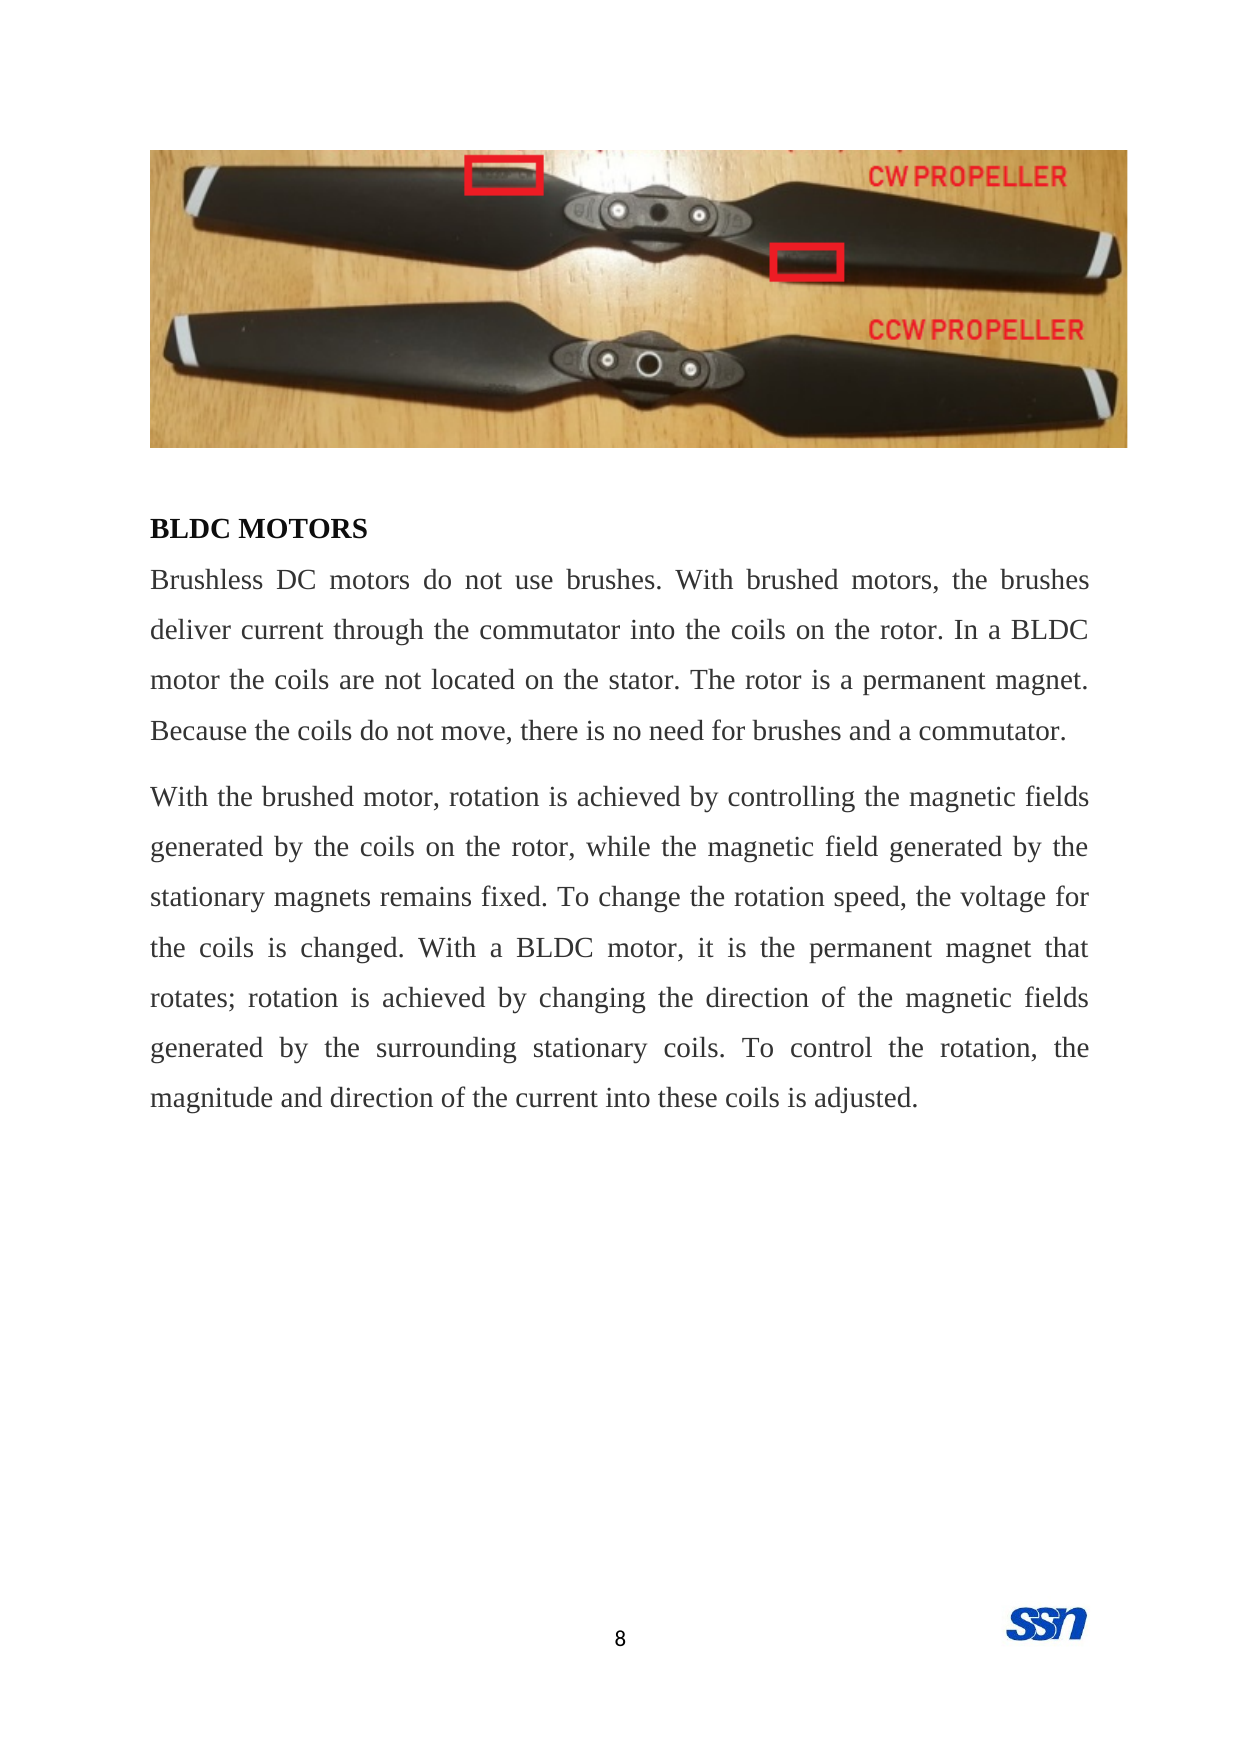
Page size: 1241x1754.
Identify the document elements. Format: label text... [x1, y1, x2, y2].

picture [150, 150, 1128, 448]
text Brushless DC motors do not use brushes. With brushed motors, the brushes deliver current through the commutator into the coils on the rotor. In a BLDC motor the coils are not located on the stator. The rotor is a permanent magnet. Because the coils do not move, there is no need for brushes and a commutator. [150, 562, 1090, 746]
text BLDC MOTORS [150, 512, 1090, 545]
text With the brushed motor, rotation is achieved by controlling the magnetic fields generated by the coils on the rotor, while the magnetic field generated by the stationary magnets remains fixed. To change the rotation speed, the voltage for the coils is changed. With a BLDC motor, it is the permanent magnet that rotates; rotation is achieved by changing the direction of the magnetic fields generated by the surrounding stationary coils. To control the rotation, the magnitude and direction of the current into these coils is adjusted. [150, 779, 1090, 1114]
picture [1000, 1596, 1091, 1647]
